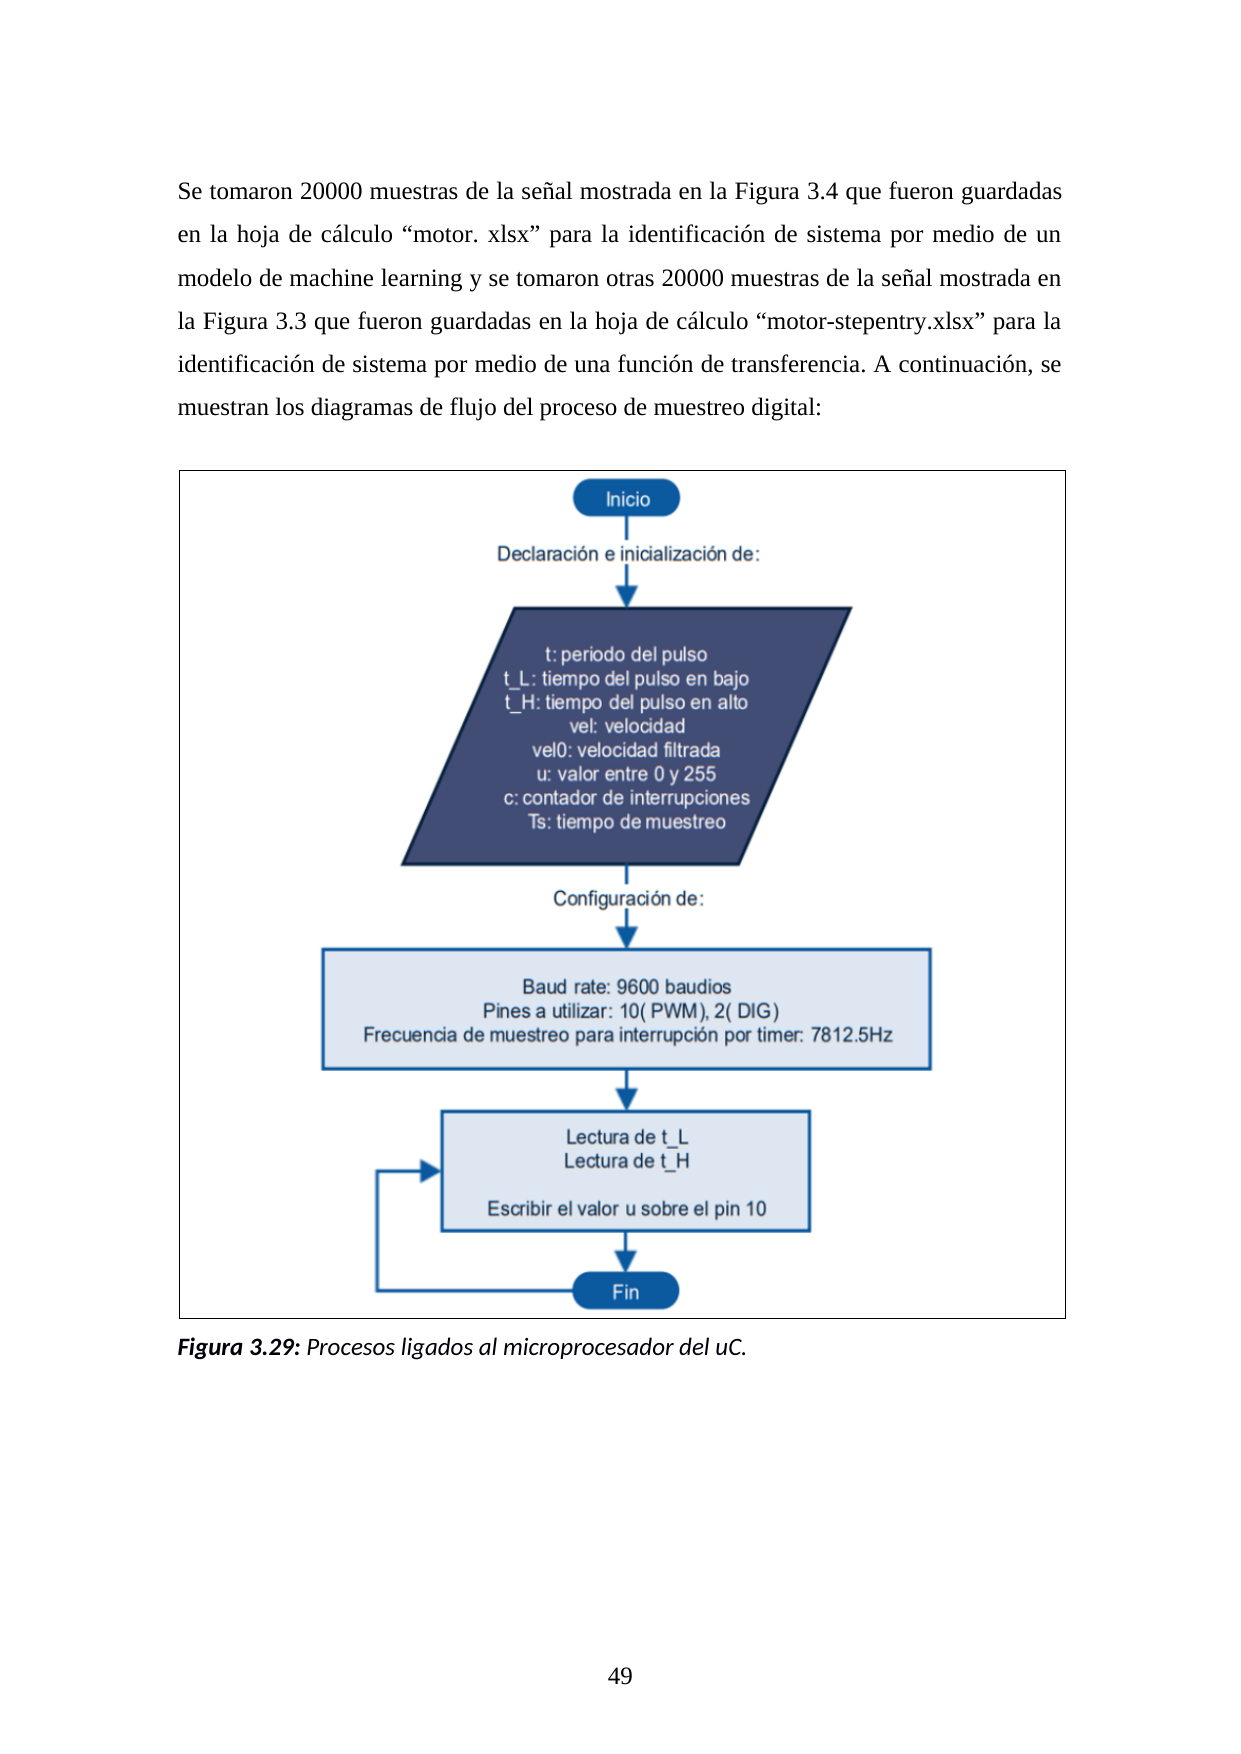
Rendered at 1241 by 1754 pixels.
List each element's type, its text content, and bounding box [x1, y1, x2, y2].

picture [229, 471, 1018, 1318]
text Se tomaron 20000 muestras de la señal mostrada en la Figura 3.4 que fueron guardadas en la hoja de cálculo “motor. xlsx” para la identificación de sistema por medio de un modelo de machine learning y se tomaron otras 20000 muestras de la señal mostrada en la Figura 3.3 que fueron guardadas en la hoja de cálculo “motor-stepentry.xlsx” para la identificación de sistema por medio de una función de transferencia. A continuación, se muestran los diagramas de flujo del proceso de muestreo digital: [177, 176, 1063, 421]
